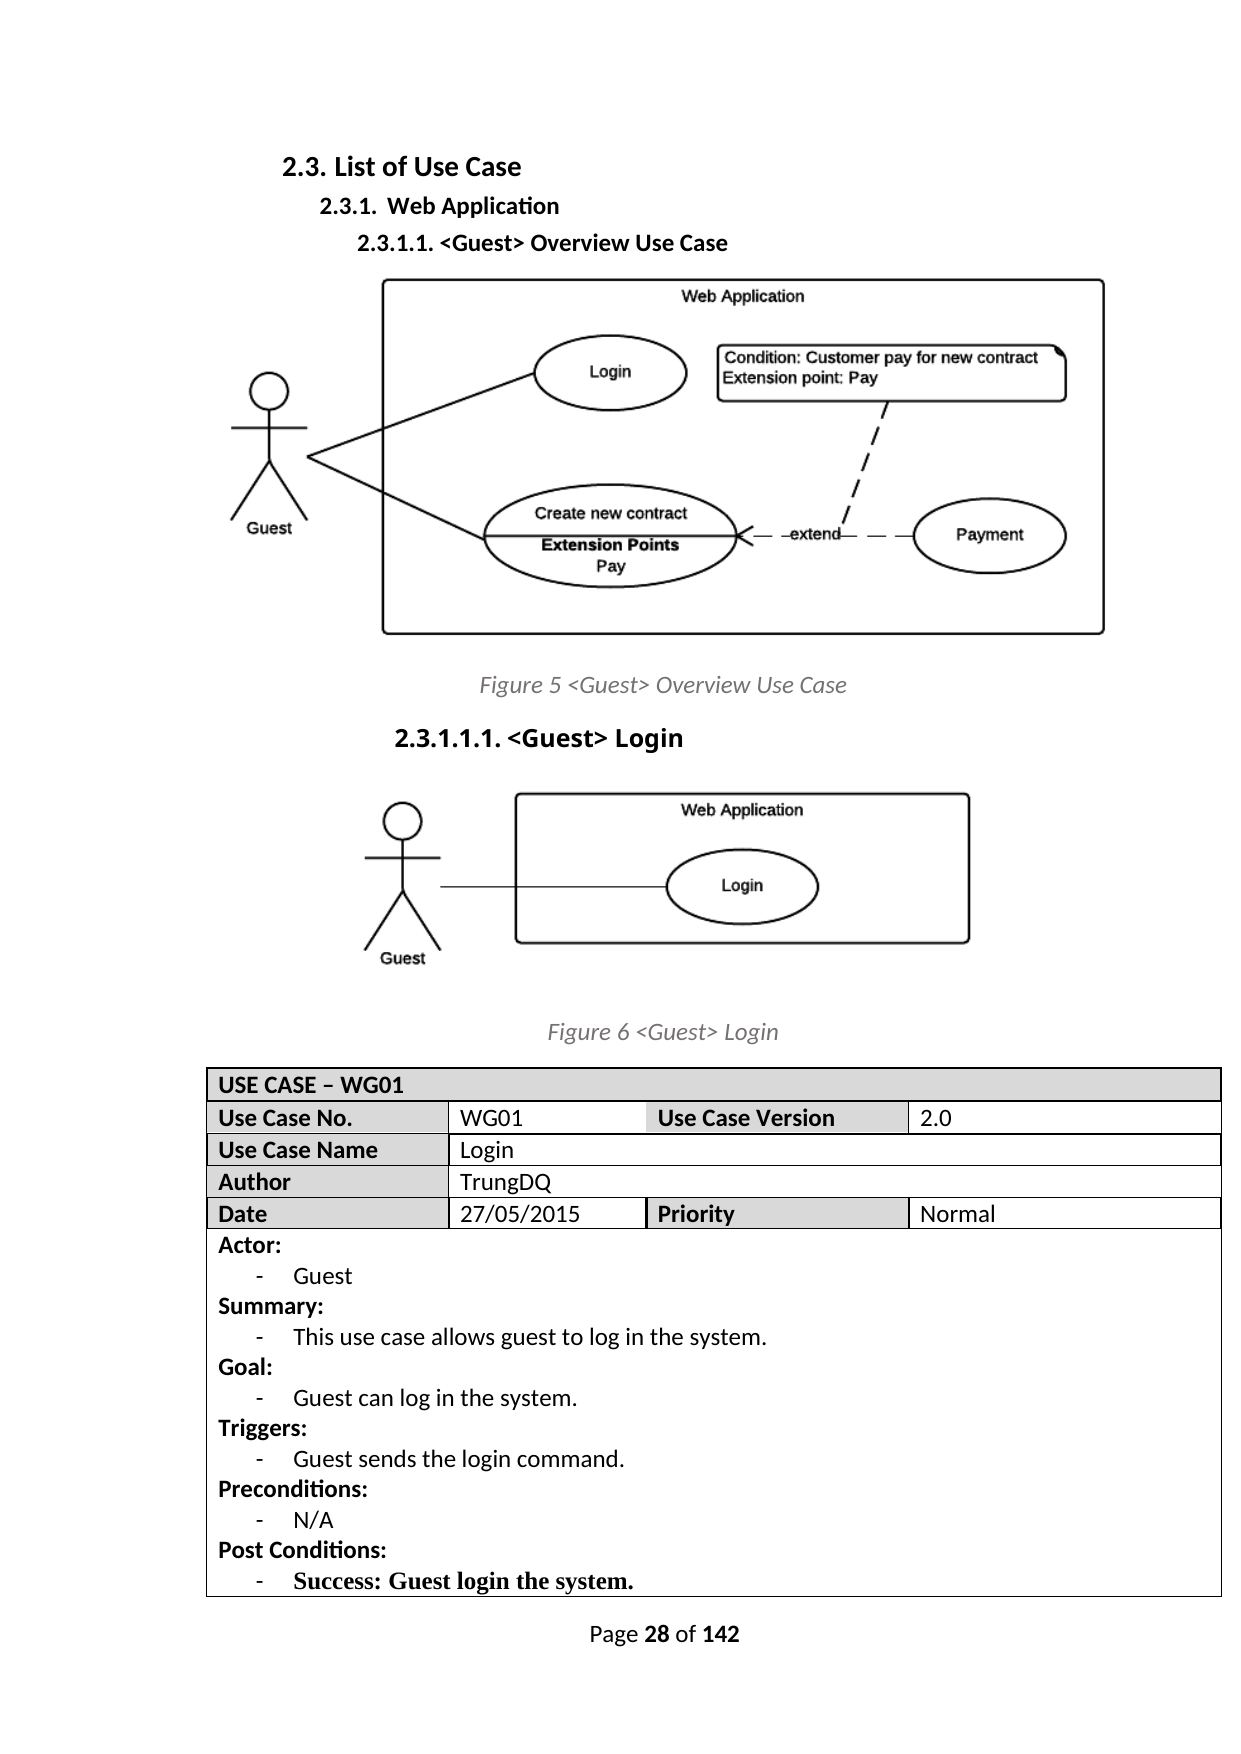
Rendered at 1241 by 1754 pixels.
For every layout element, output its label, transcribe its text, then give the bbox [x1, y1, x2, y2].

table_cell Normal [910, 1198, 1220, 1228]
table_cell 2.0 [909, 1102, 1221, 1132]
table_cell Login [450, 1135, 1220, 1165]
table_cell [207, 1229, 1221, 1596]
table_cell Use Case No. [207, 1102, 448, 1132]
picture [206, 260, 1124, 650]
table_cell Use Case Name [208, 1134, 448, 1165]
table_cell TrungDQ [449, 1166, 1221, 1197]
text Figure <Guest> Login [207, 1016, 1122, 1046]
table_cell Date [208, 1198, 448, 1228]
subtitle Web Application [319, 190, 1122, 221]
subtitle <Guest> Overview Use Case [357, 227, 1122, 258]
text Figure <Guest> Overview Use Case [207, 669, 1122, 699]
table_cell Priority [648, 1198, 908, 1228]
table_cell Author [207, 1166, 448, 1197]
subtitle <Guest> Login [394, 720, 1122, 754]
table_cell 27/05/2015 [450, 1198, 645, 1228]
table_cell Use Case Version [646, 1102, 908, 1132]
subtitle List of Use Case [282, 148, 1122, 183]
table_cell WG01 [449, 1102, 646, 1132]
table_header USE CASE – WG01 [208, 1069, 1220, 1100]
picture [341, 757, 988, 997]
